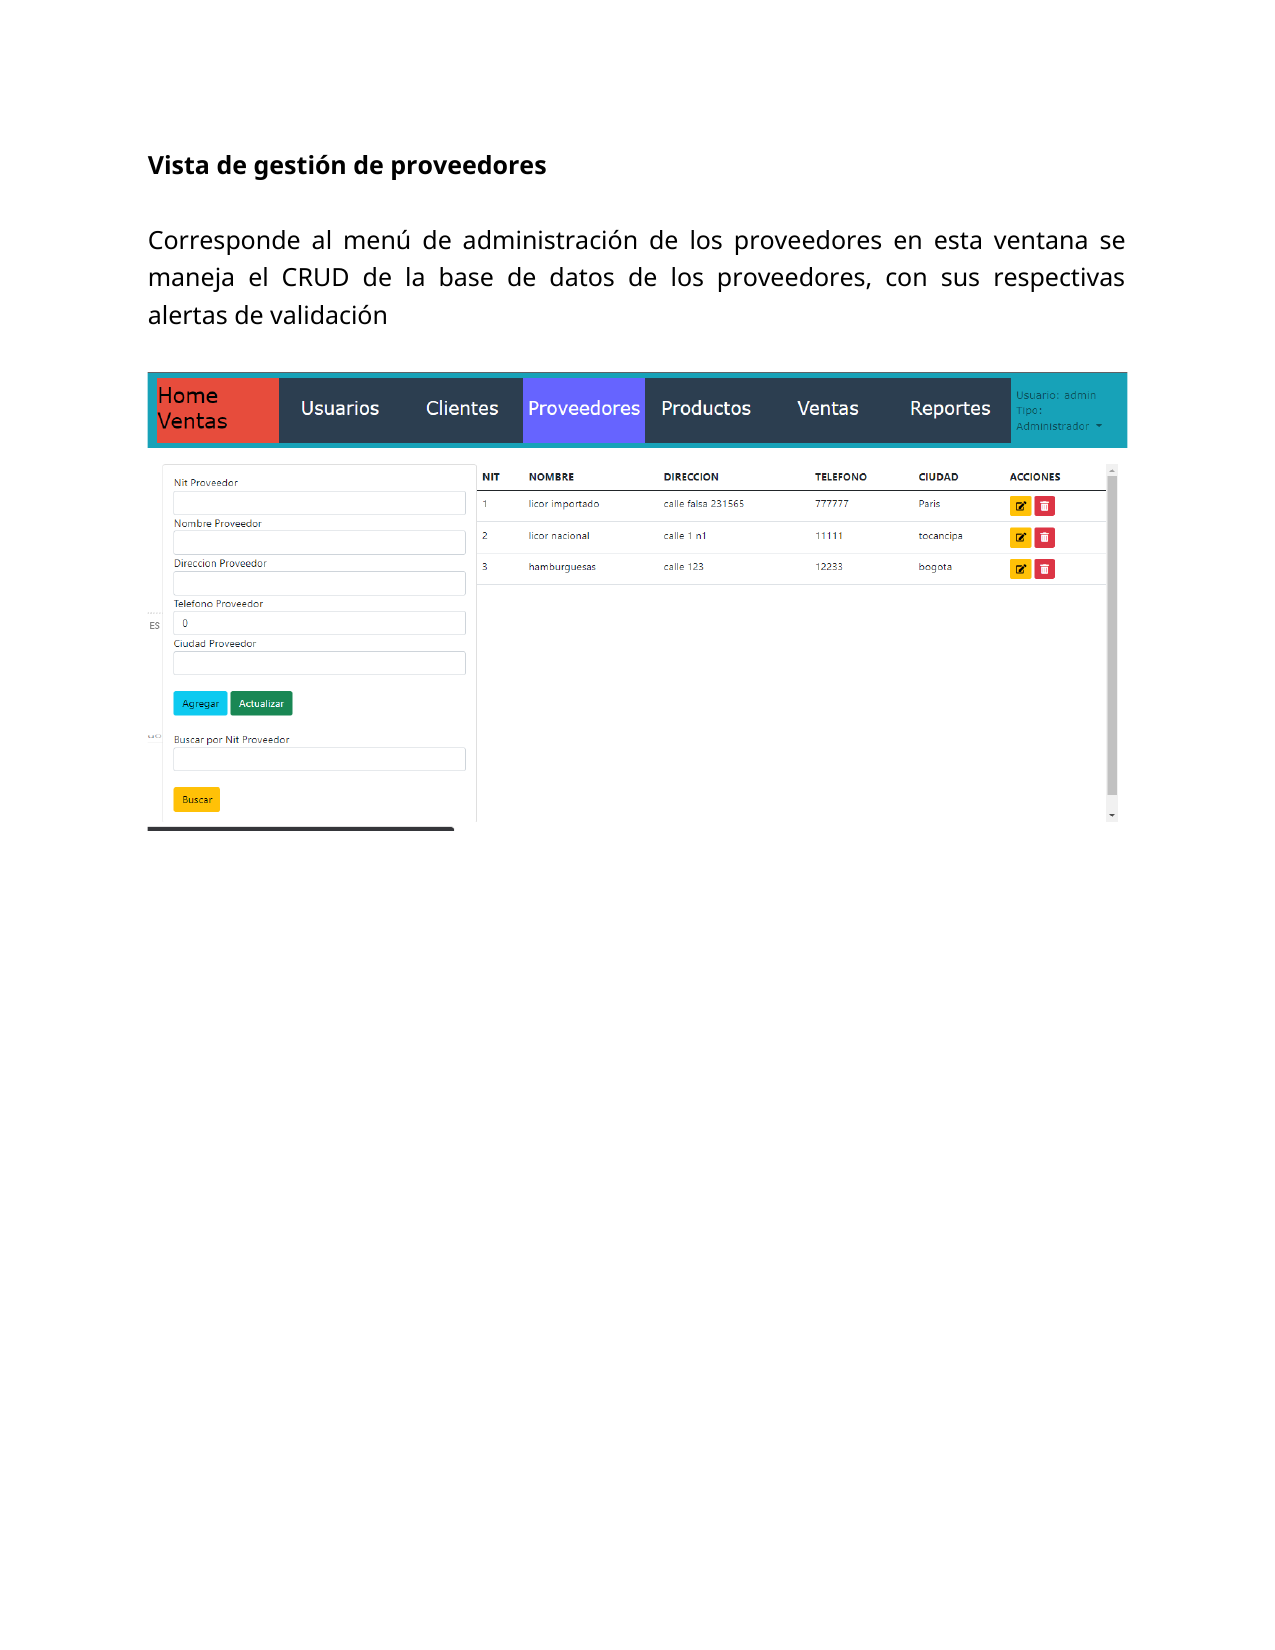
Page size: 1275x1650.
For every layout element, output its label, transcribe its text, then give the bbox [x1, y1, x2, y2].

text Corresponde al menú de administración de los proveedores en esta ventana se maneja el CRUD de la base de datos de los proveedores, con sus respectivas alertas de validación [148, 222, 1127, 331]
picture [147, 372, 1128, 831]
subtitle Vista de gestión de proveedores [148, 148, 1127, 182]
